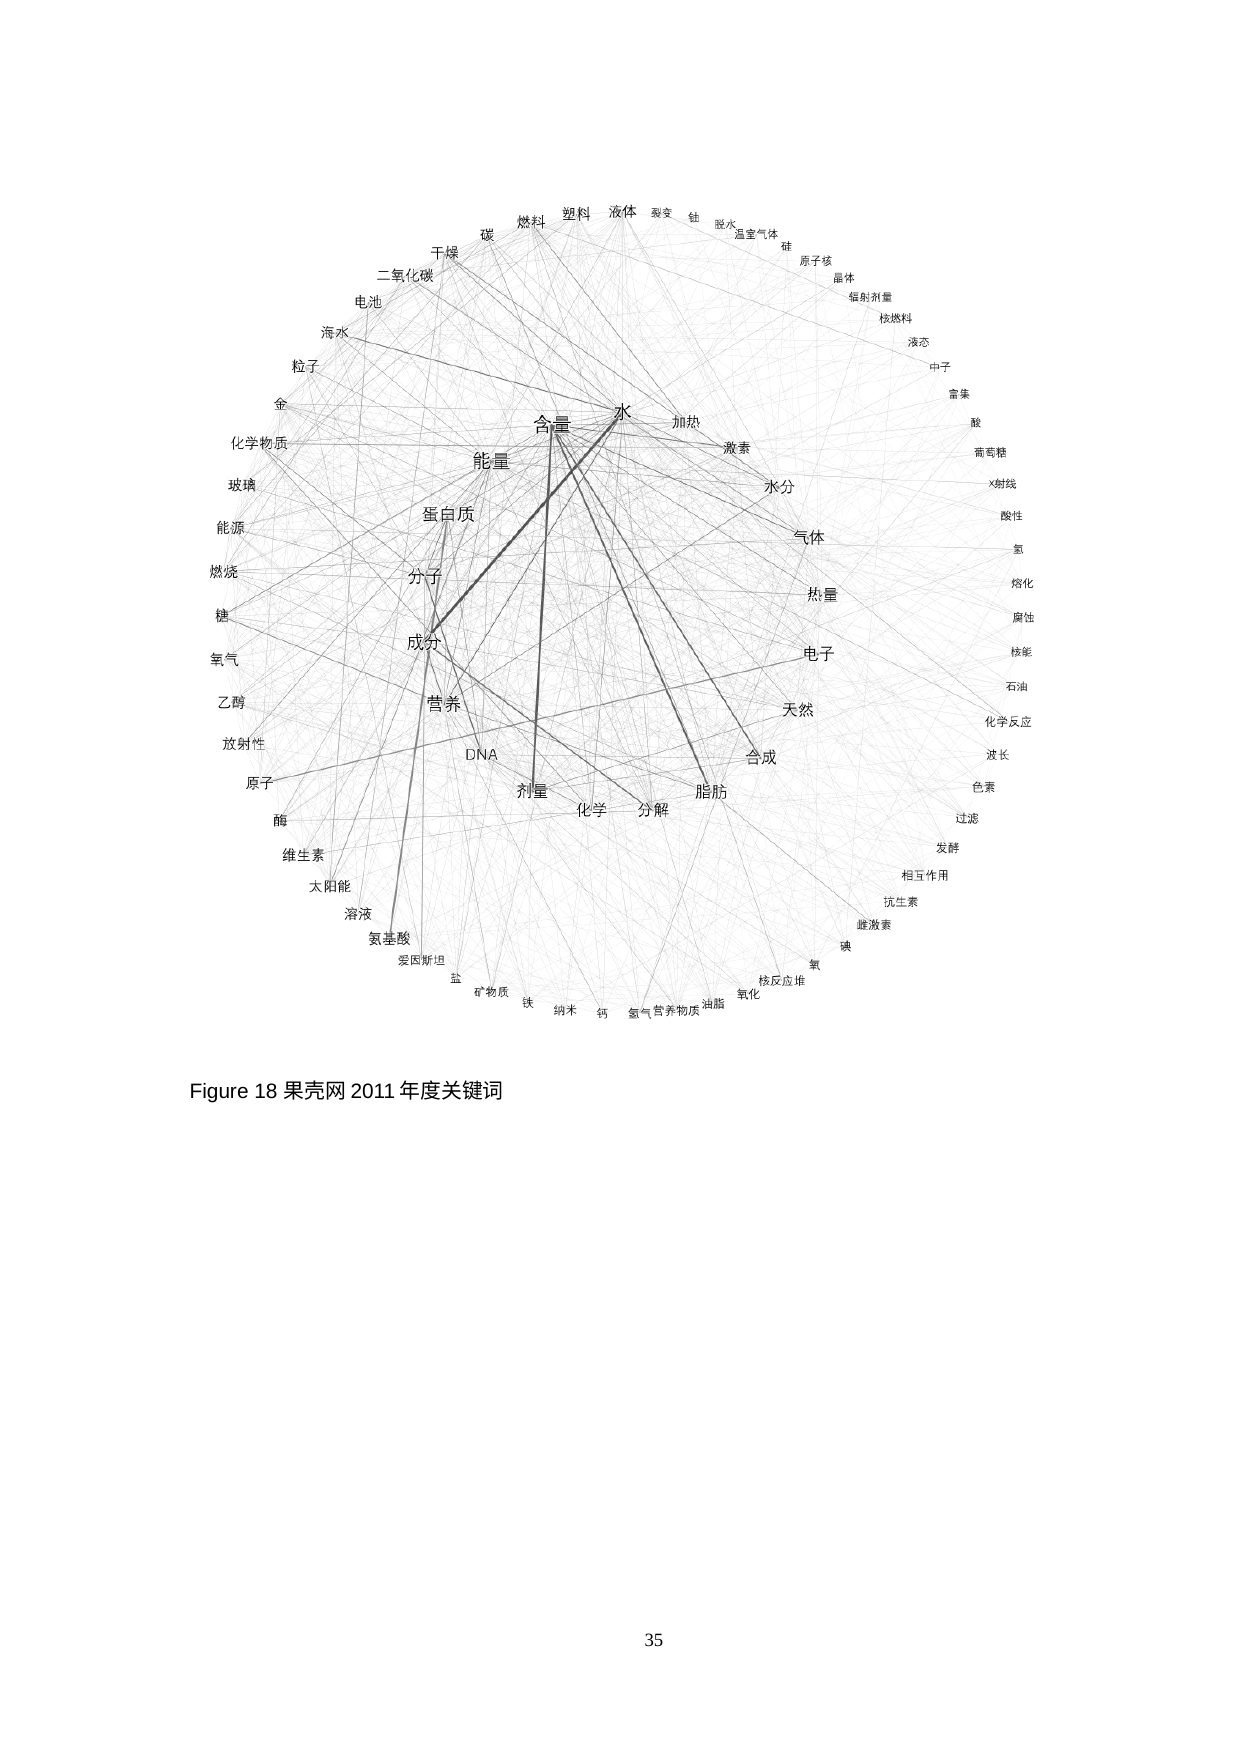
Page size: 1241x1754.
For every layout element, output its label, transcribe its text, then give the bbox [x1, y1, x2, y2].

picture [189, 179, 1055, 1045]
text Figure 18 果壳网 2011年度关键词 [148, 1073, 1122, 1106]
